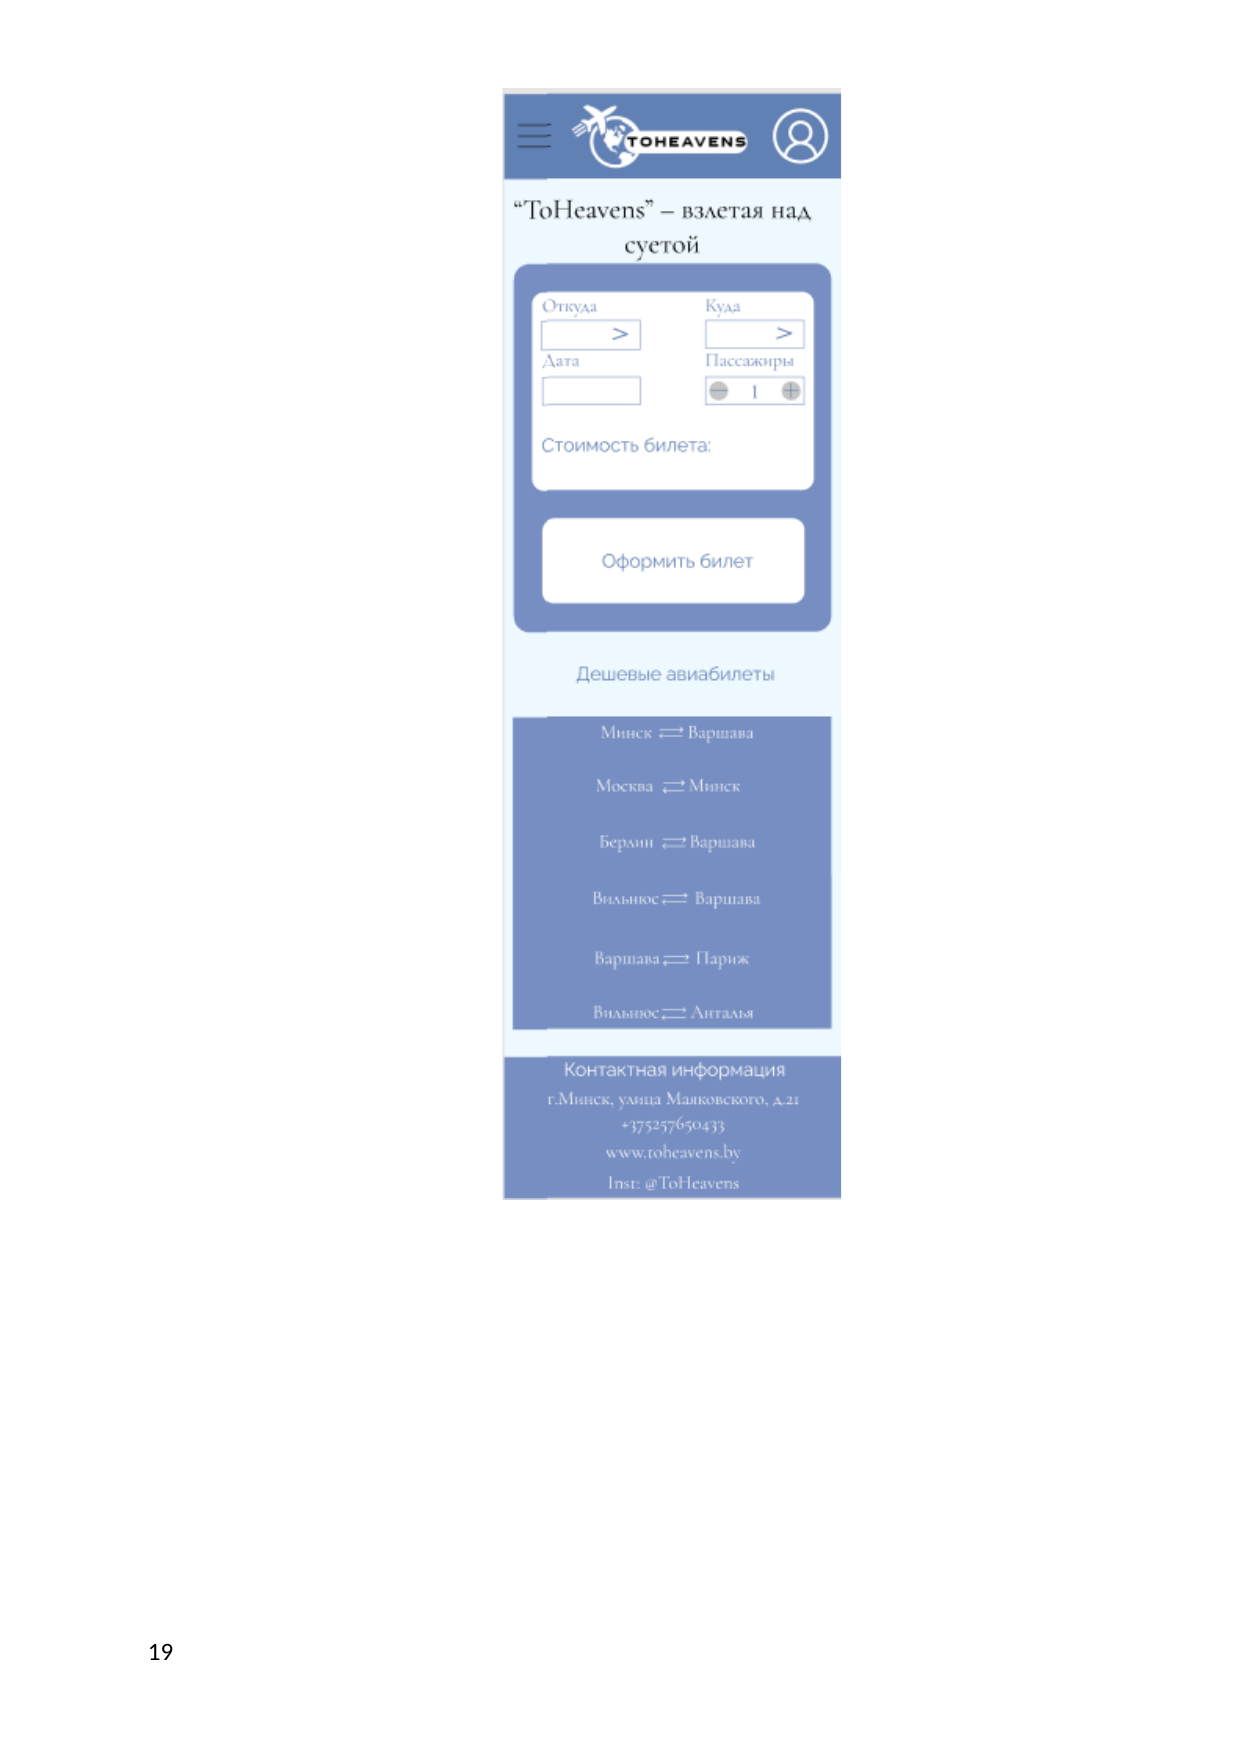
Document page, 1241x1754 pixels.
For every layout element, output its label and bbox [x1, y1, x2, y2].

picture [502, 88, 842, 1200]
